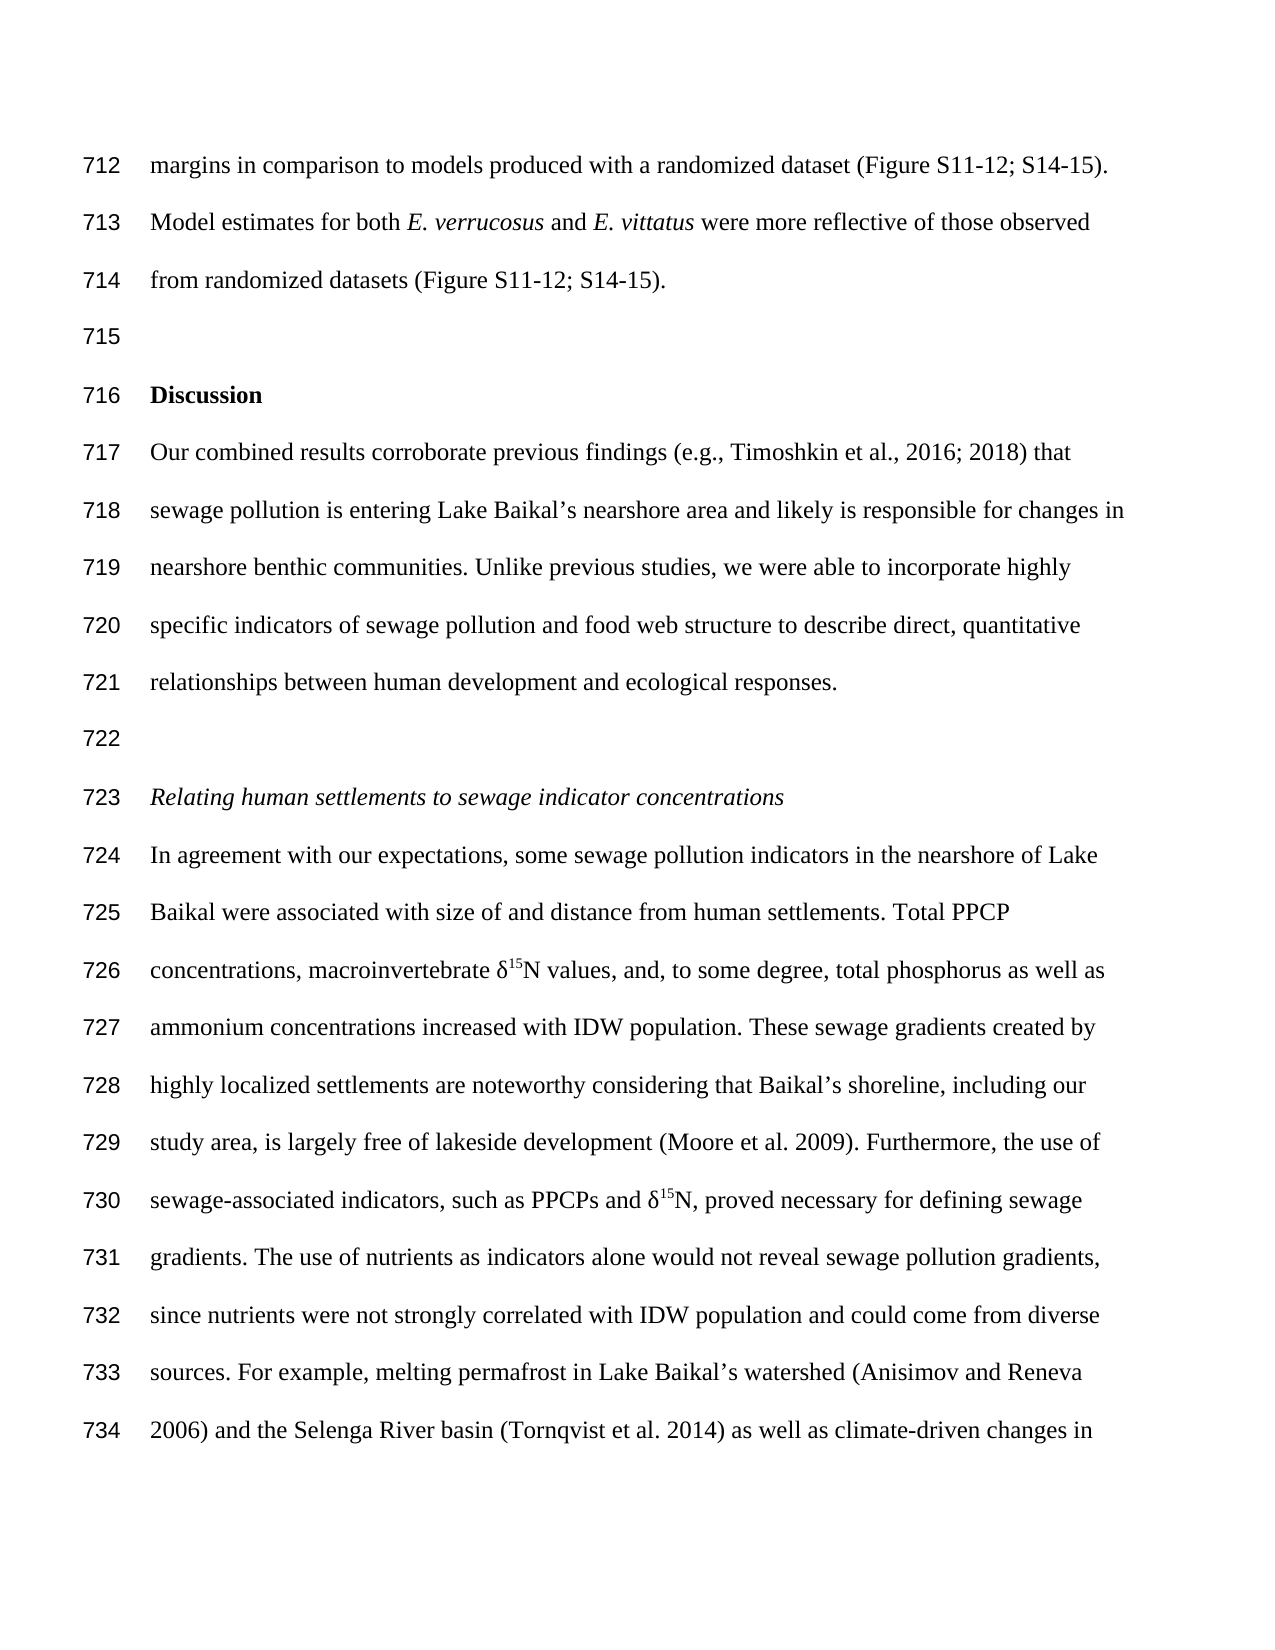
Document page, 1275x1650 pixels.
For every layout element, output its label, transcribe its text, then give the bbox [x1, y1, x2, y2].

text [150, 840, 1125, 1444]
text Our combined results corroborate previous findings (e.g., Timoshkin et al., 2016; 2018) that sewage pollution is entering Lake Baikal’s nearshore area and likely is responsible for changes in nearshore benthic communities. Unlike previous studies, we were able to incorporate highly specific indicators of sewage pollution and food web structure to describe direct, quantitative relationships between human development and ecological responses. [150, 437, 1125, 696]
text Relating human settlements to sewage indicator concentrations [150, 782, 1125, 811]
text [150, 150, 1125, 294]
text Discussion [150, 380, 1125, 409]
